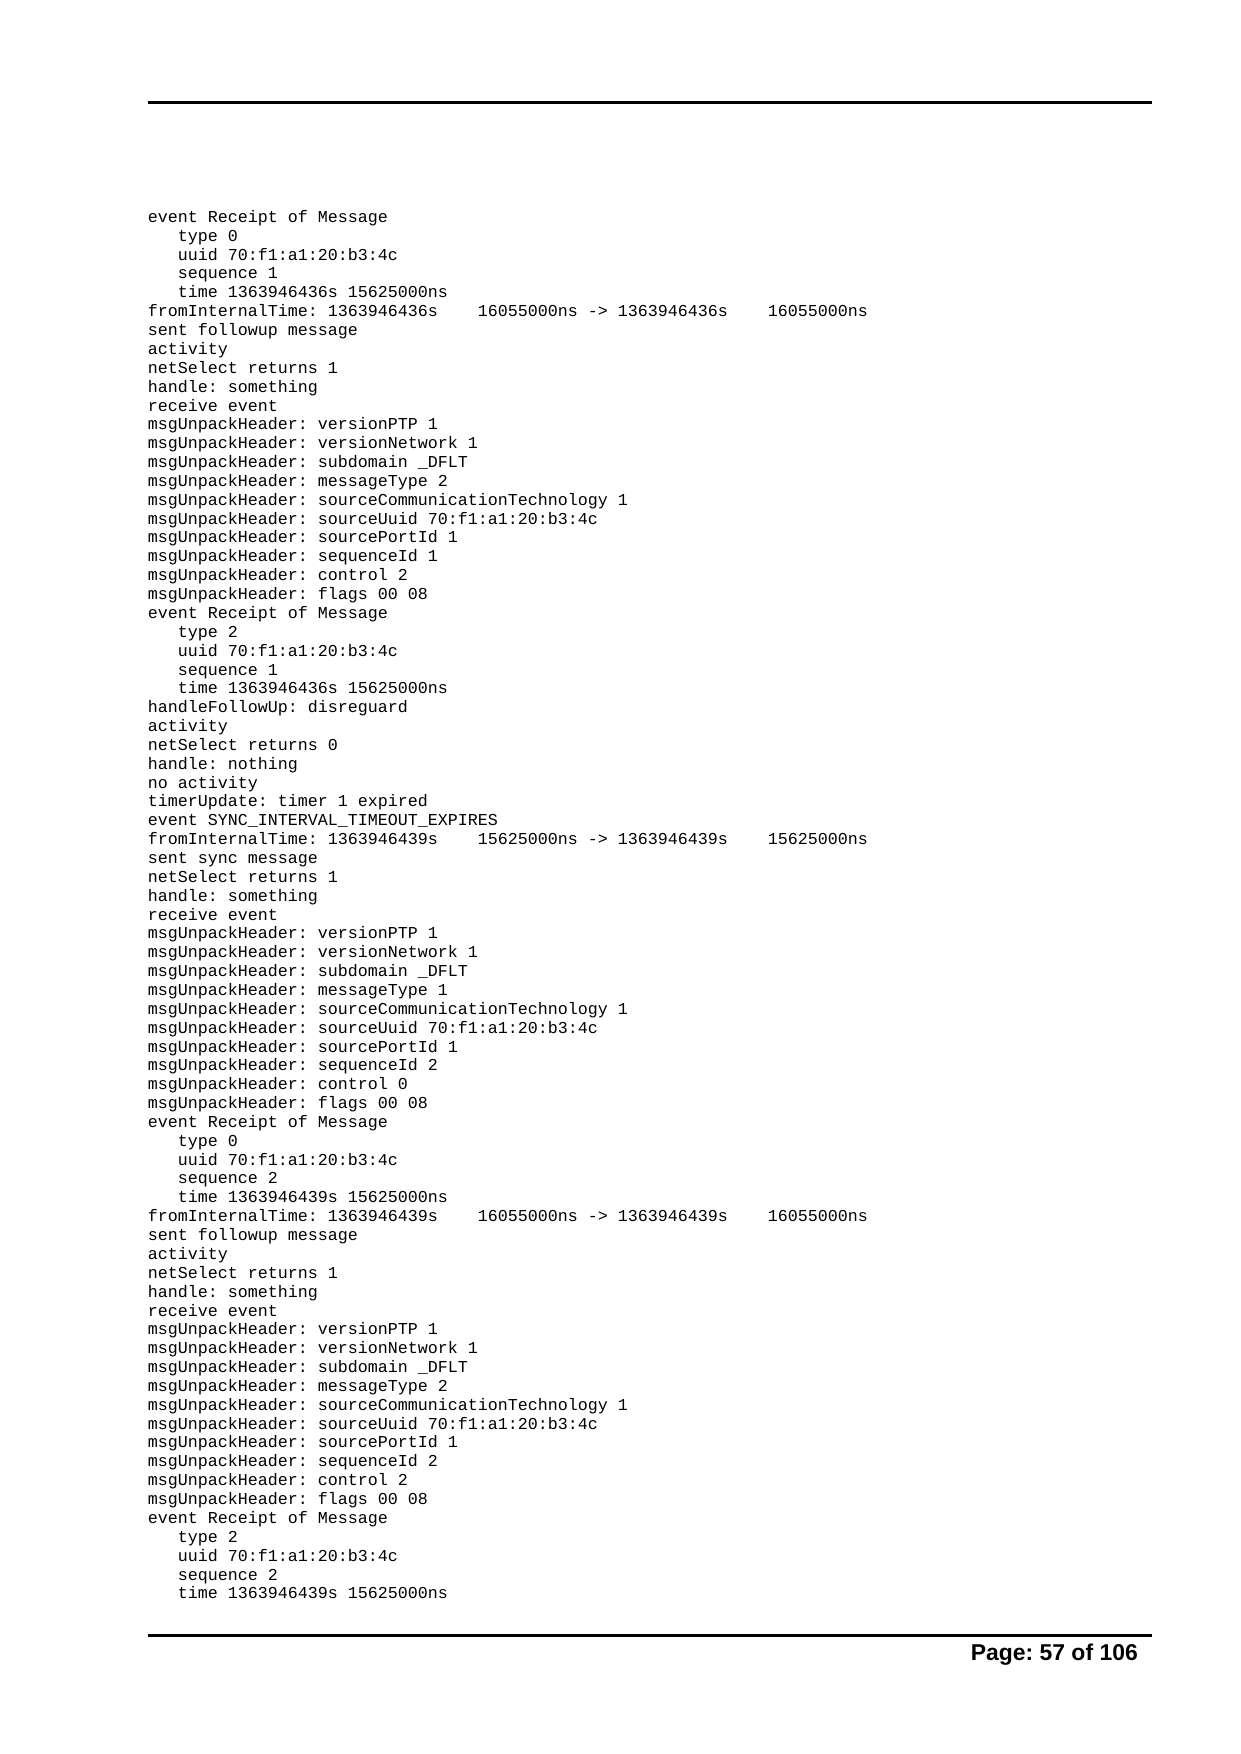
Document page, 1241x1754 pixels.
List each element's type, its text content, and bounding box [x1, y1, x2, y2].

list msgUnpackHeader: control 2 [148, 567, 1152, 586]
list sequence 1 [148, 265, 1152, 284]
list msgUnpackHeader: sourceUuid 70:f1:a1:20:b3:4c [148, 1415, 1152, 1434]
list activity [148, 1246, 1152, 1264]
list type 0 [148, 1132, 1152, 1151]
list receive event [148, 906, 1152, 925]
list activity [148, 718, 1152, 736]
list msgUnpackHeader: versionPTP 1 [148, 925, 1152, 944]
list event Receipt of Message [148, 1113, 1152, 1132]
list event SYNC_INTERVAL_TIMEOUT_EXPIRES [148, 812, 1152, 831]
list msgUnpackHeader: versionNetwork 1 [148, 435, 1152, 454]
list type 0 [148, 227, 1152, 246]
list handleFollowUp: disreguard [148, 699, 1152, 718]
list msgUnpackHeader: messageType 1 [148, 982, 1152, 1000]
list msgUnpackHeader: versionPTP 1 [148, 416, 1152, 435]
list msgUnpackHeader: sequenceId 2 [148, 1057, 1152, 1076]
list no activity [148, 774, 1152, 793]
list receive event [148, 1302, 1152, 1321]
list type 2 [148, 623, 1152, 642]
list sequence 2 [148, 1566, 1152, 1585]
list msgUnpackHeader: subdomain _DFLT [148, 454, 1152, 472]
list uuid 70:f1:a1:20:b3:4c [148, 642, 1152, 661]
list handle: nothing [148, 755, 1152, 774]
list sent followup message [148, 322, 1152, 341]
list msgUnpackHeader: subdomain _DFLT [148, 963, 1152, 982]
list msgUnpackHeader: sourcePortId 1 [148, 1434, 1152, 1453]
list msgUnpackHeader: sourceUuid 70:f1:a1:20:b3:4c [148, 510, 1152, 529]
list msgUnpackHeader: messageType 2 [148, 472, 1152, 491]
list activity [148, 341, 1152, 359]
list uuid 70:f1:a1:20:b3:4c [148, 1547, 1152, 1566]
list msgUnpackHeader: flags 00 08 [148, 1491, 1152, 1509]
list msgUnpackHeader: messageType 2 [148, 1377, 1152, 1396]
list event Receipt of Message [148, 1509, 1152, 1528]
list sequence 2 [148, 1170, 1152, 1189]
list msgUnpackHeader: sourceUuid 70:f1:a1:20:b3:4c [148, 1019, 1152, 1038]
list msgUnpackHeader: sourceCommunicationTechnology 1 [148, 1396, 1152, 1415]
list msgUnpackHeader: control 2 [148, 1472, 1152, 1491]
list sent followup message [148, 1227, 1152, 1246]
list msgUnpackHeader: sourceCommunicationTechnology 1 [148, 491, 1152, 510]
list msgUnpackHeader: versionNetwork 1 [148, 944, 1152, 963]
list time 1363946439s 15625000ns [148, 1585, 1152, 1604]
list msgUnpackHeader: flags 00 08 [148, 1095, 1152, 1113]
list time 1363946436s 15625000ns [148, 680, 1152, 699]
list handle: something [148, 887, 1152, 906]
list event Receipt of Message [148, 208, 1152, 227]
list event Receipt of Message [148, 604, 1152, 623]
list netSelect returns 1 [148, 868, 1152, 887]
list netSelect returns 1 [148, 359, 1152, 378]
list msgUnpackHeader: flags 00 08 [148, 586, 1152, 604]
list msgUnpackHeader: sourcePortId 1 [148, 529, 1152, 548]
list timerUpdate: timer 1 expired [148, 793, 1152, 812]
list sequence 1 [148, 661, 1152, 680]
list uuid 70:f1:a1:20:b3:4c [148, 1151, 1152, 1170]
list handle: something [148, 1283, 1152, 1302]
list fromInternalTime: 1363946436s 16055000ns -> 1363946436s 16055000ns [148, 303, 1152, 322]
list msgUnpackHeader: subdomain _DFLT [148, 1359, 1152, 1377]
list msgUnpackHeader: sequenceId 1 [148, 548, 1152, 567]
list sent sync message [148, 849, 1152, 868]
list handle: something [148, 378, 1152, 397]
list uuid 70:f1:a1:20:b3:4c [148, 246, 1152, 265]
list fromInternalTime: 1363946439s 15625000ns -> 1363946439s 15625000ns [148, 831, 1152, 849]
list type 2 [148, 1528, 1152, 1547]
list msgUnpackHeader: versionPTP 1 [148, 1321, 1152, 1340]
list time 1363946439s 15625000ns [148, 1189, 1152, 1208]
list netSelect returns 1 [148, 1264, 1152, 1283]
list msgUnpackHeader: sourceCommunicationTechnology 1 [148, 1000, 1152, 1019]
list msgUnpackHeader: versionNetwork 1 [148, 1340, 1152, 1359]
list receive event [148, 397, 1152, 416]
list fromInternalTime: 1363946439s 16055000ns -> 1363946439s 16055000ns [148, 1208, 1152, 1227]
list time 1363946436s 15625000ns [148, 284, 1152, 303]
list msgUnpackHeader: sourcePortId 1 [148, 1038, 1152, 1057]
list msgUnpackHeader: control 0 [148, 1076, 1152, 1095]
list msgUnpackHeader: sequenceId 2 [148, 1453, 1152, 1472]
list netSelect returns 0 [148, 736, 1152, 755]
